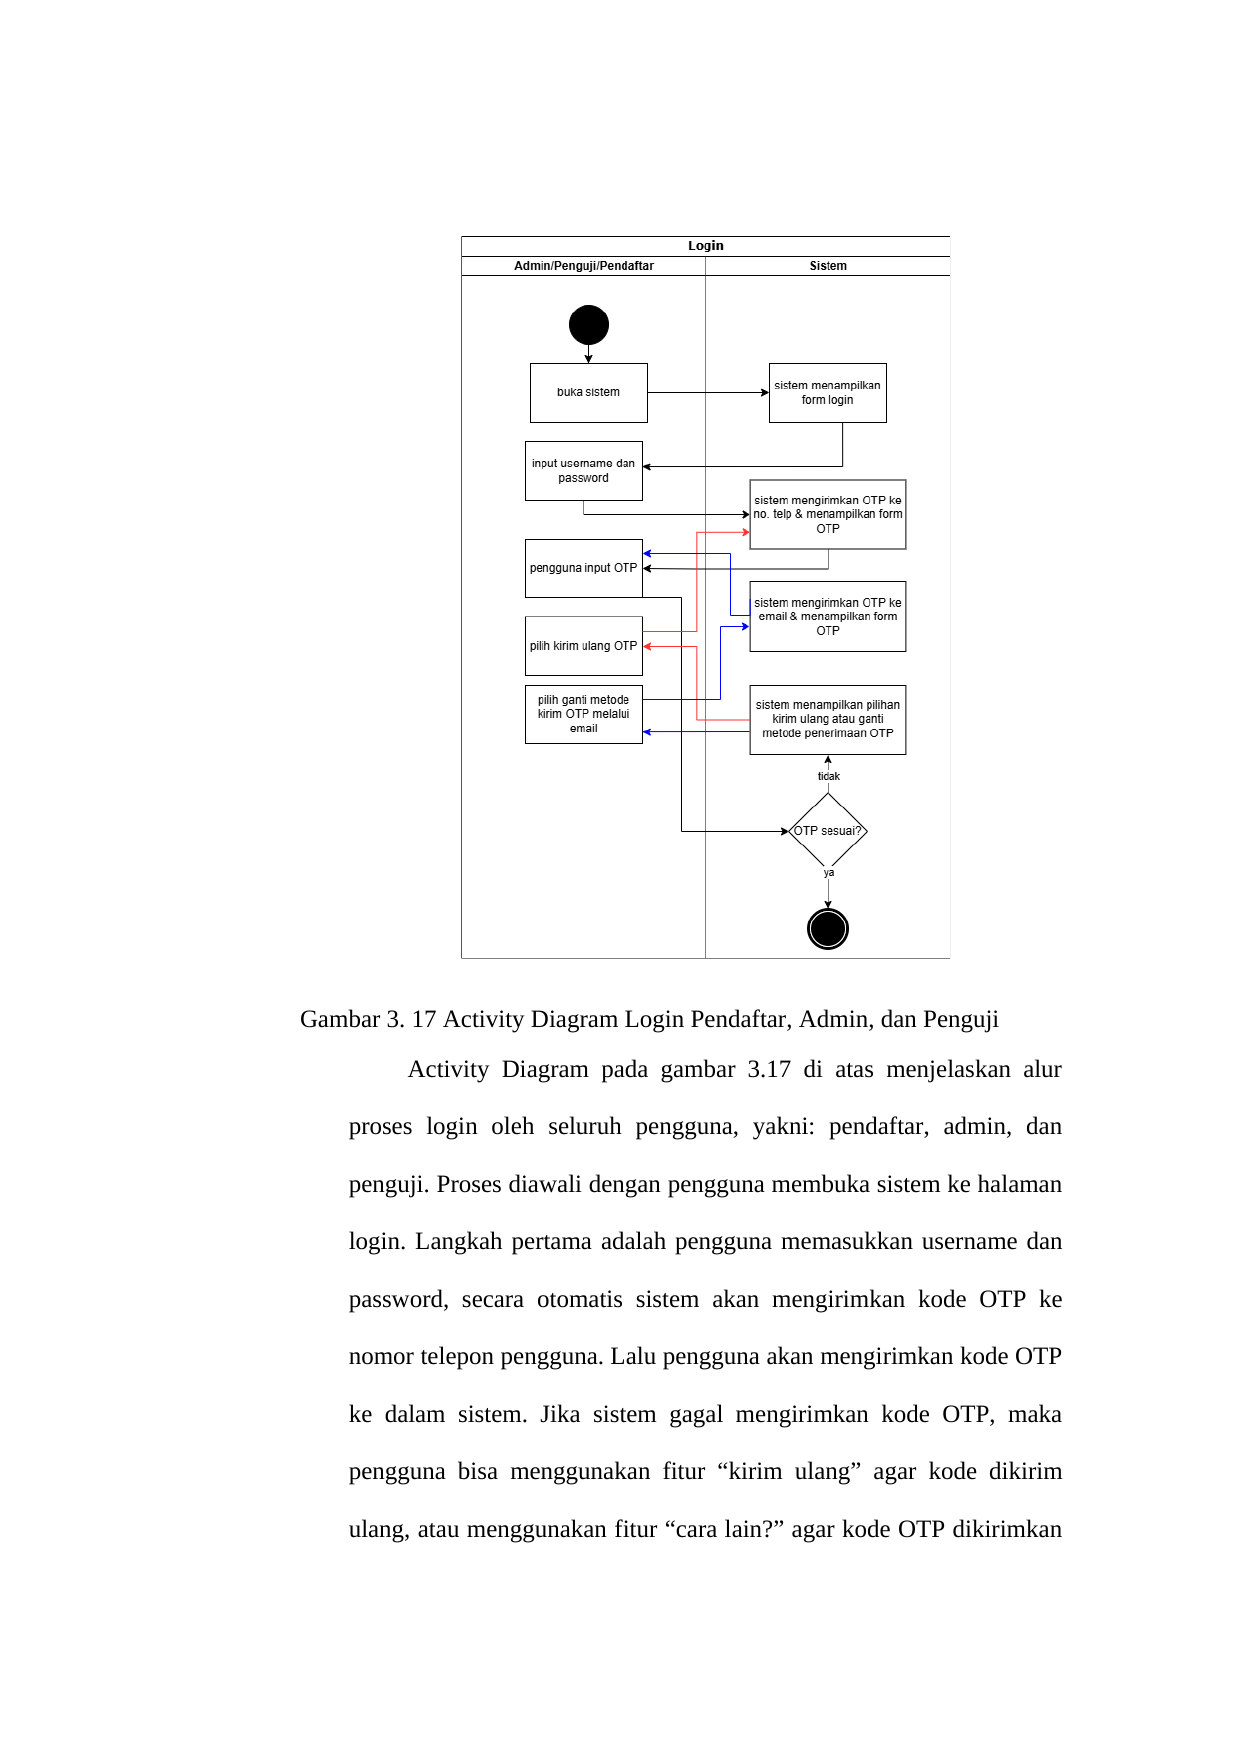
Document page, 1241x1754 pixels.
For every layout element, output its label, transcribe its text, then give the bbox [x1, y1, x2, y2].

text Gambar 3. 17 Activity Diagram Login Pendaftar, Admin, dan Penguji [236, 1004, 1063, 1033]
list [348, 1054, 1063, 1542]
picture [461, 236, 951, 959]
